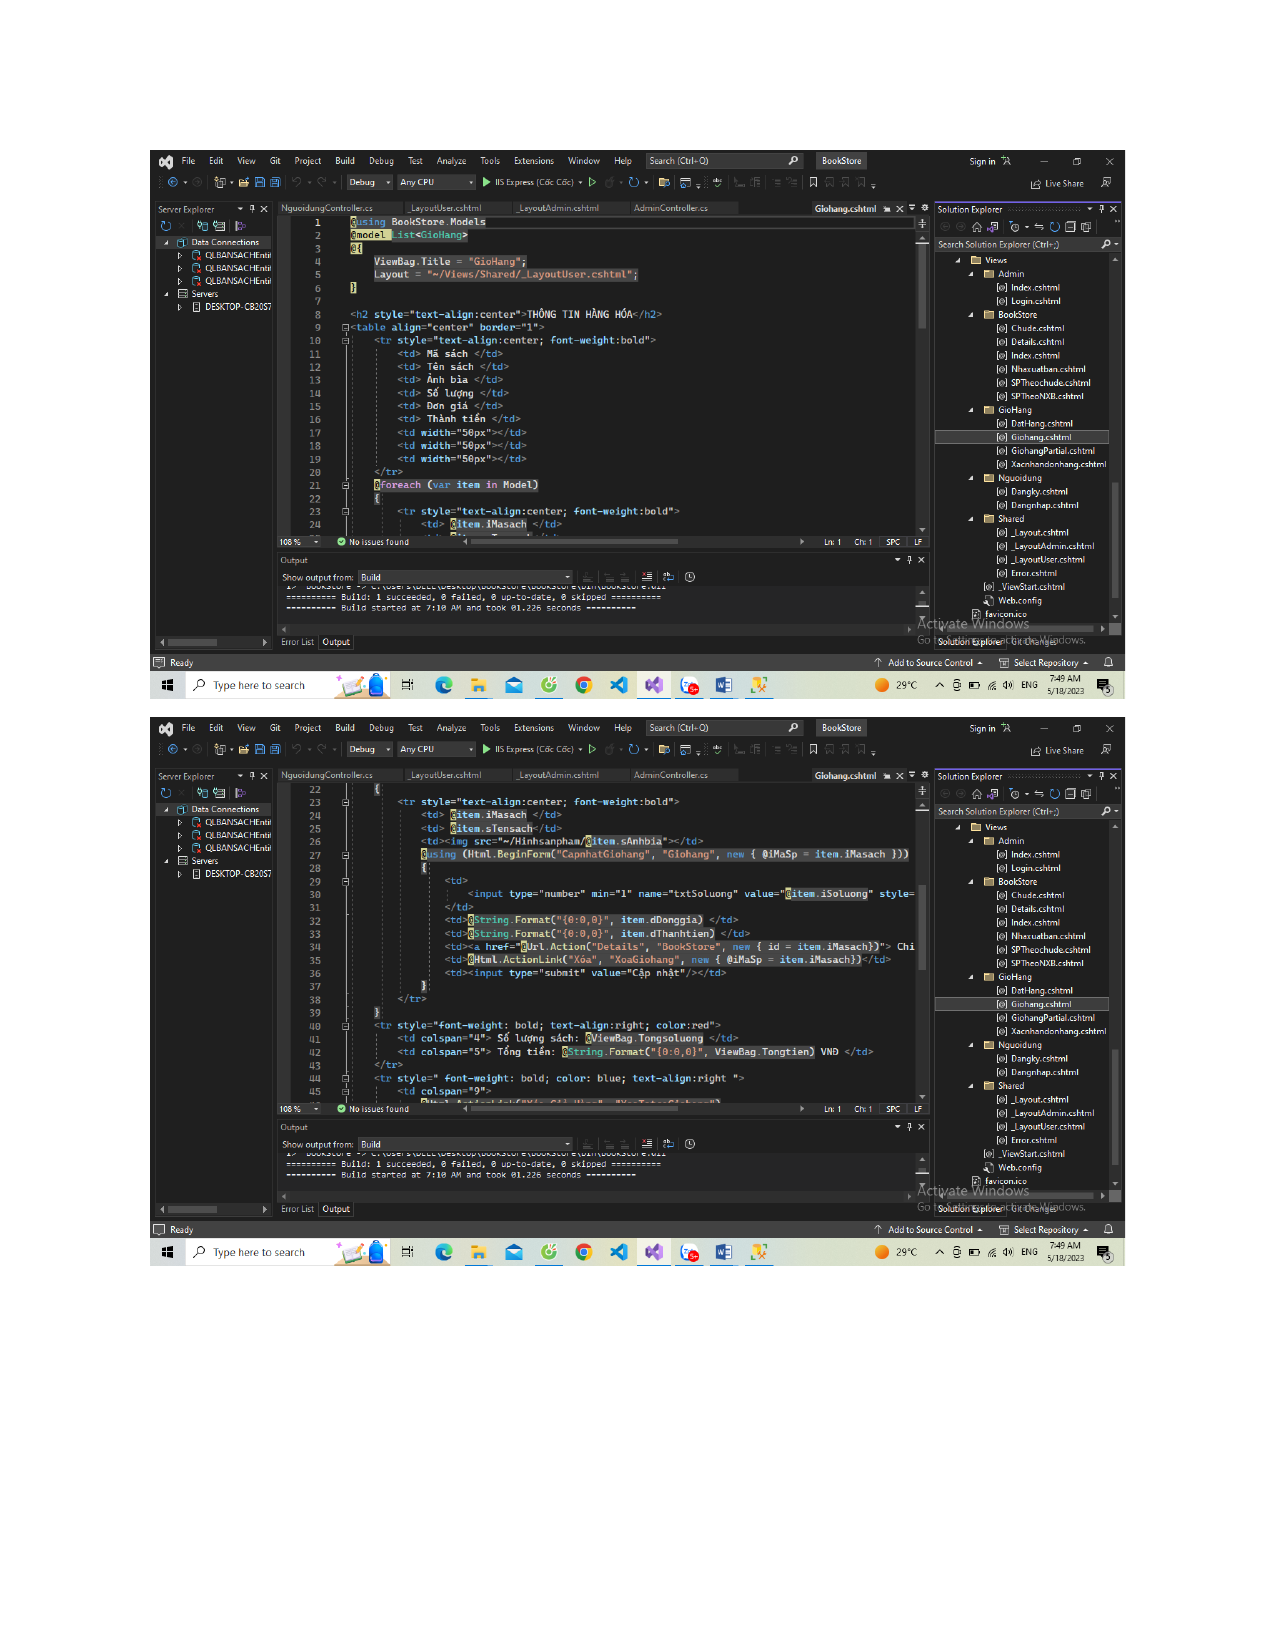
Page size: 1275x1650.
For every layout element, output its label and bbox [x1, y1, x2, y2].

picture [150, 150, 1125, 699]
picture [150, 717, 1125, 1266]
